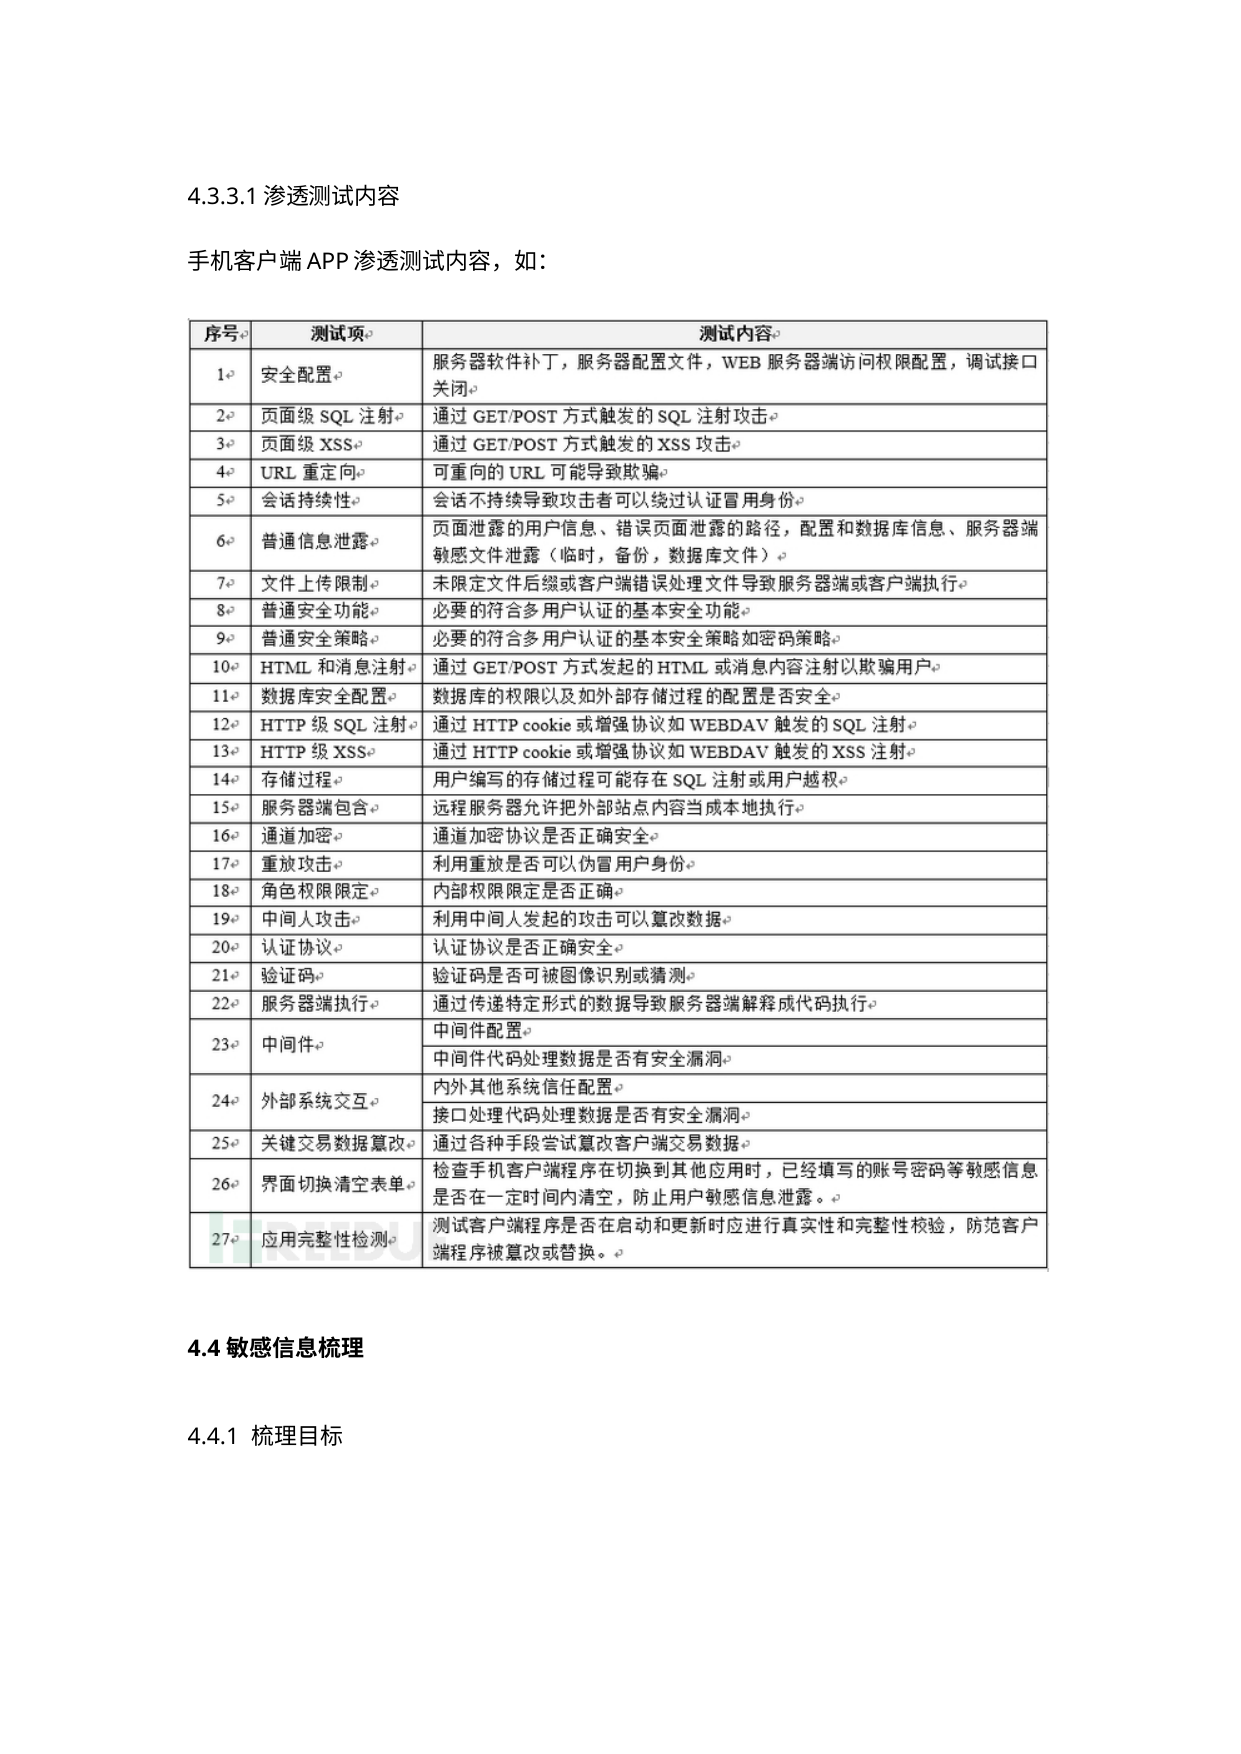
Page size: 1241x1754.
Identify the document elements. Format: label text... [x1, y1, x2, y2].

text 4.3.3.1渗透测试内容 [187, 162, 1053, 227]
text 手机客户端APP渗透测试内容，如： [187, 227, 1053, 292]
text 4.4.1 梳理目标 [187, 1402, 1053, 1467]
picture [187, 318, 1050, 1272]
text 4.4 敏感信息梳理 [187, 1314, 1053, 1379]
